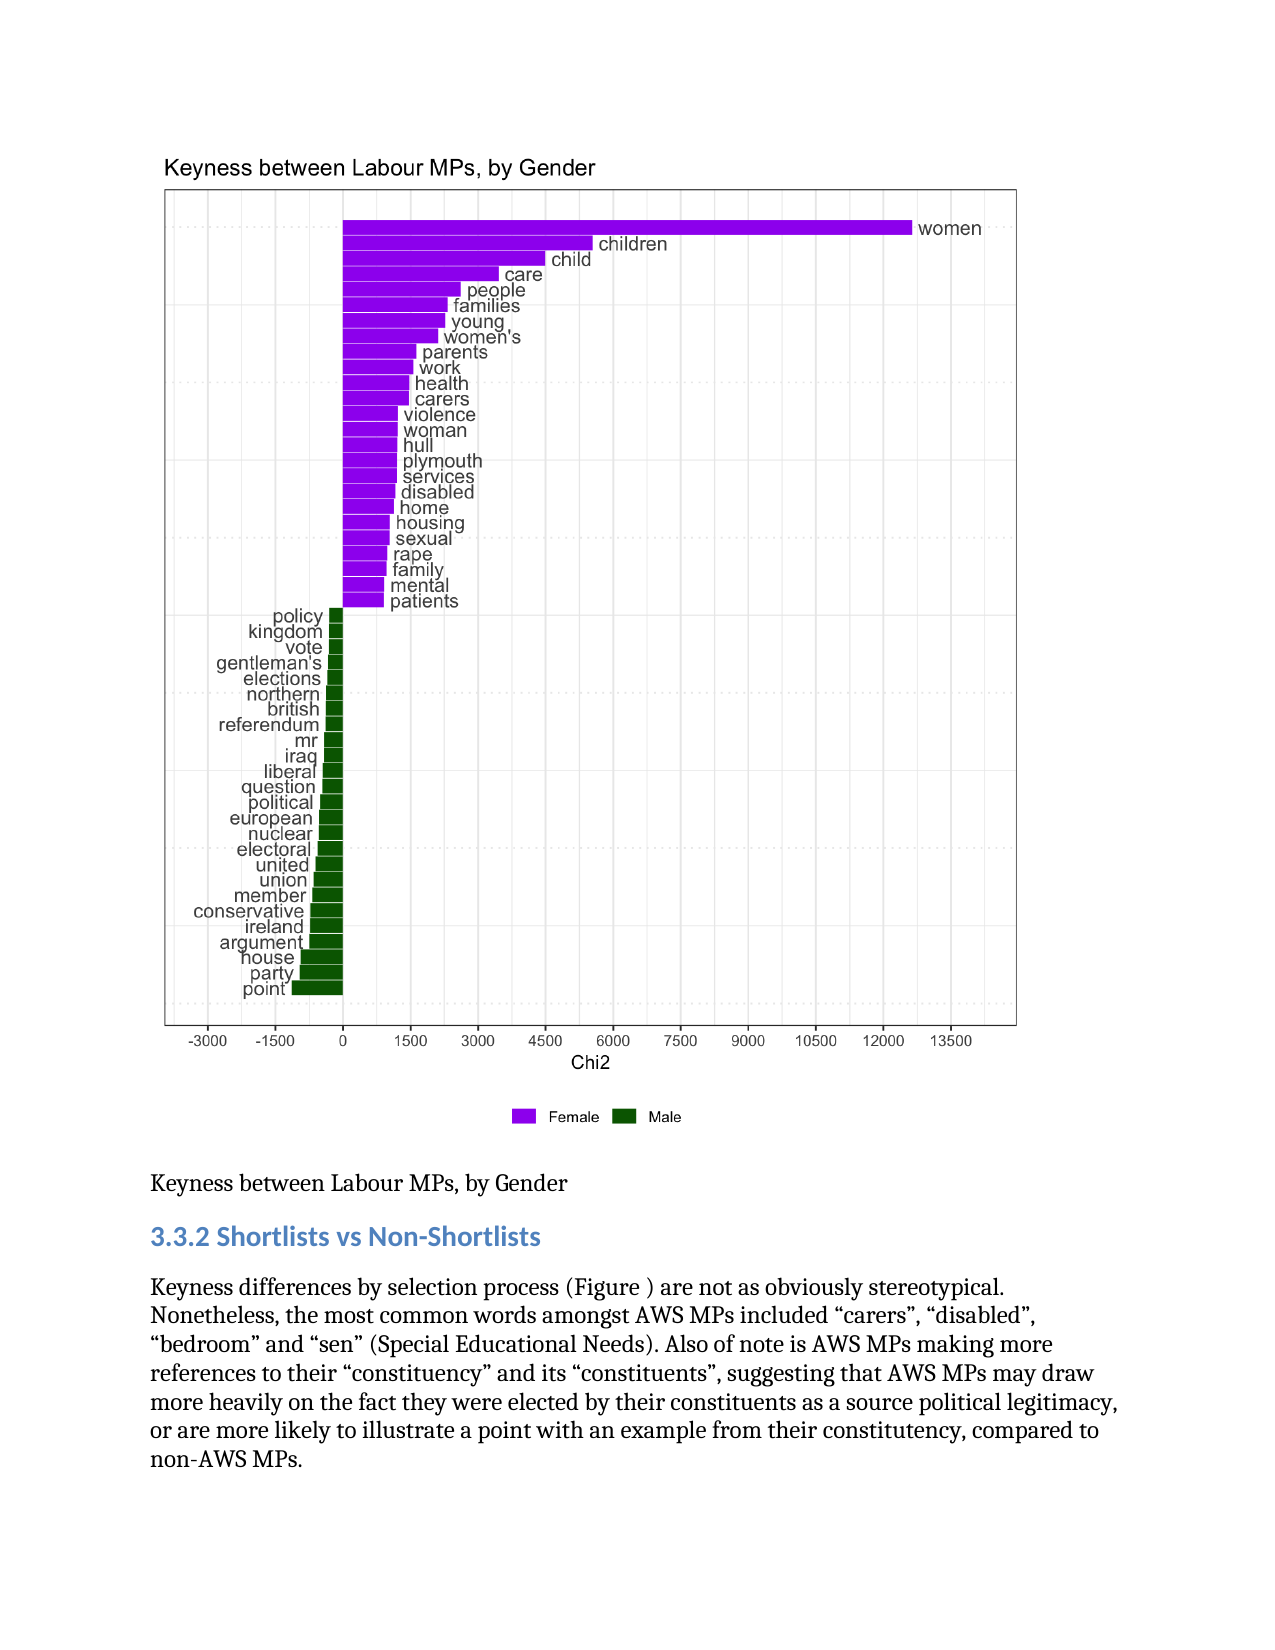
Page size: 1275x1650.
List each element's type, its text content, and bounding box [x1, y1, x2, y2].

picture [150, 150, 1025, 1150]
text Keyness differences by selection process (Figure ) are not as obviously stereotypical. Nonetheless, the most common words amongst AWS MPs included “carers”, “disabled”, “bedroom” and “sen” (Special Educational Needs). Also of note is AWS MPs making more references to their “constituency” and its “constituents”, suggesting that AWS MPs may draw more heavily on the fact they were elected by their constituents as a source political legitimacy, or are more likely to illustrate a point with an example from their constitutency, compared to non-AWS MPs. [150, 1273, 1125, 1474]
text Keyness between Labour MPs, by Gender [150, 1169, 1125, 1197]
subtitle 3.3.2 Shortlists vs Non-Shortlists [150, 1218, 1125, 1254]
